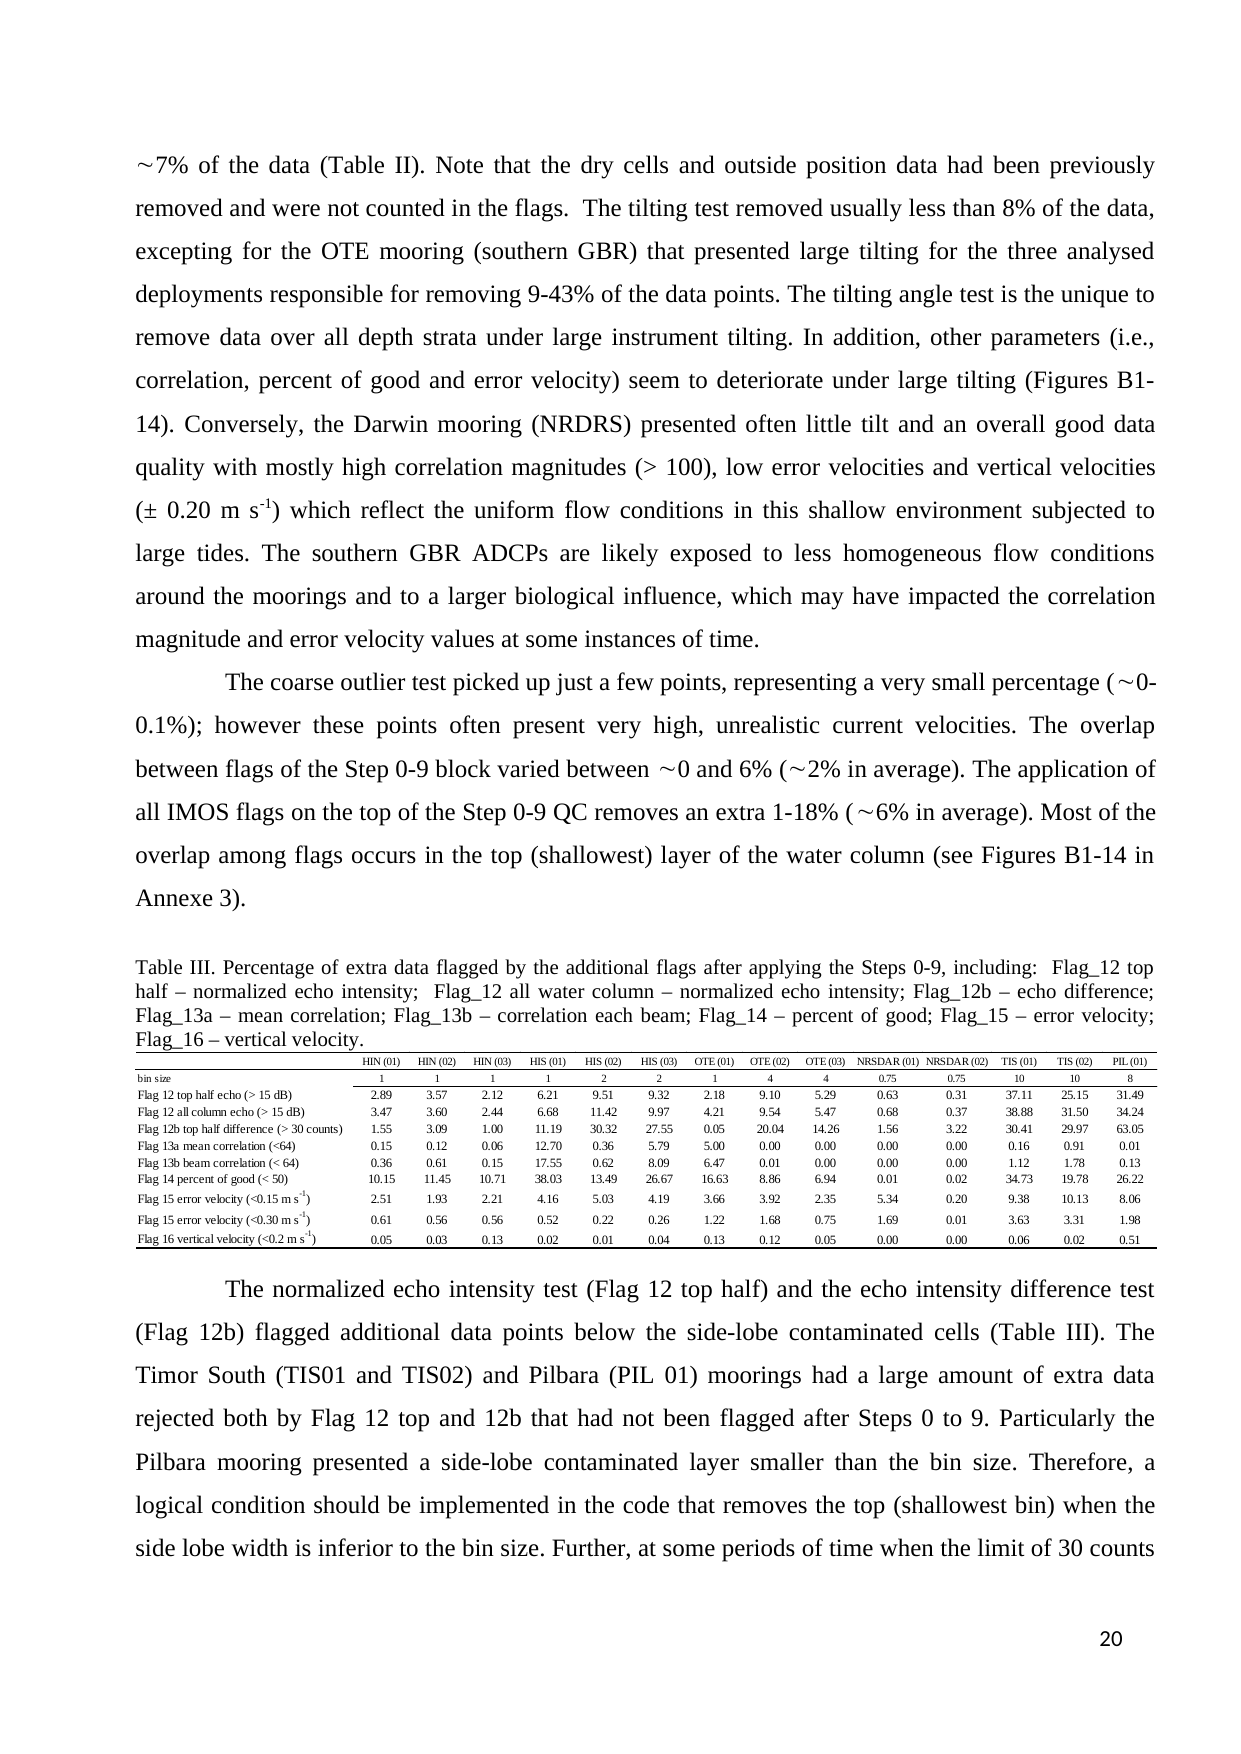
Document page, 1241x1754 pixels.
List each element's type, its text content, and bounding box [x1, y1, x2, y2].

text The coarse outlier test picked up just a few points, representing a very small percentage (0-0.1%); however these points often present very high, unrealistic current velocities. The overlap between flags of the Step 0-9 block varied between 0 and 6% (2% in average). The application of all IMOS flags on the top of the Step 0-9 QC removes an extra 1-18% (6% in average). Most of the overlap among flags occurs in the top (shallowest) layer of the water column (see Figures B1-14 in Annexe 3). [135, 667, 1157, 912]
text Table III. Percentage of extra data flagged by the additional flags after applying the Steps 0-9, including: Flag_12 top half – normalized echo intensity; Flag_12 all water column – normalized echo intensity; Flag_12b – echo difference; Flag_13a – mean correlation; Flag_13b – correlation each beam; Flag_14 – percent of good; Flag_15 – error velocity; Flag_16 – vertical velocity. [135, 955, 1157, 1051]
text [135, 1274, 1157, 1562]
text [135, 150, 1157, 653]
